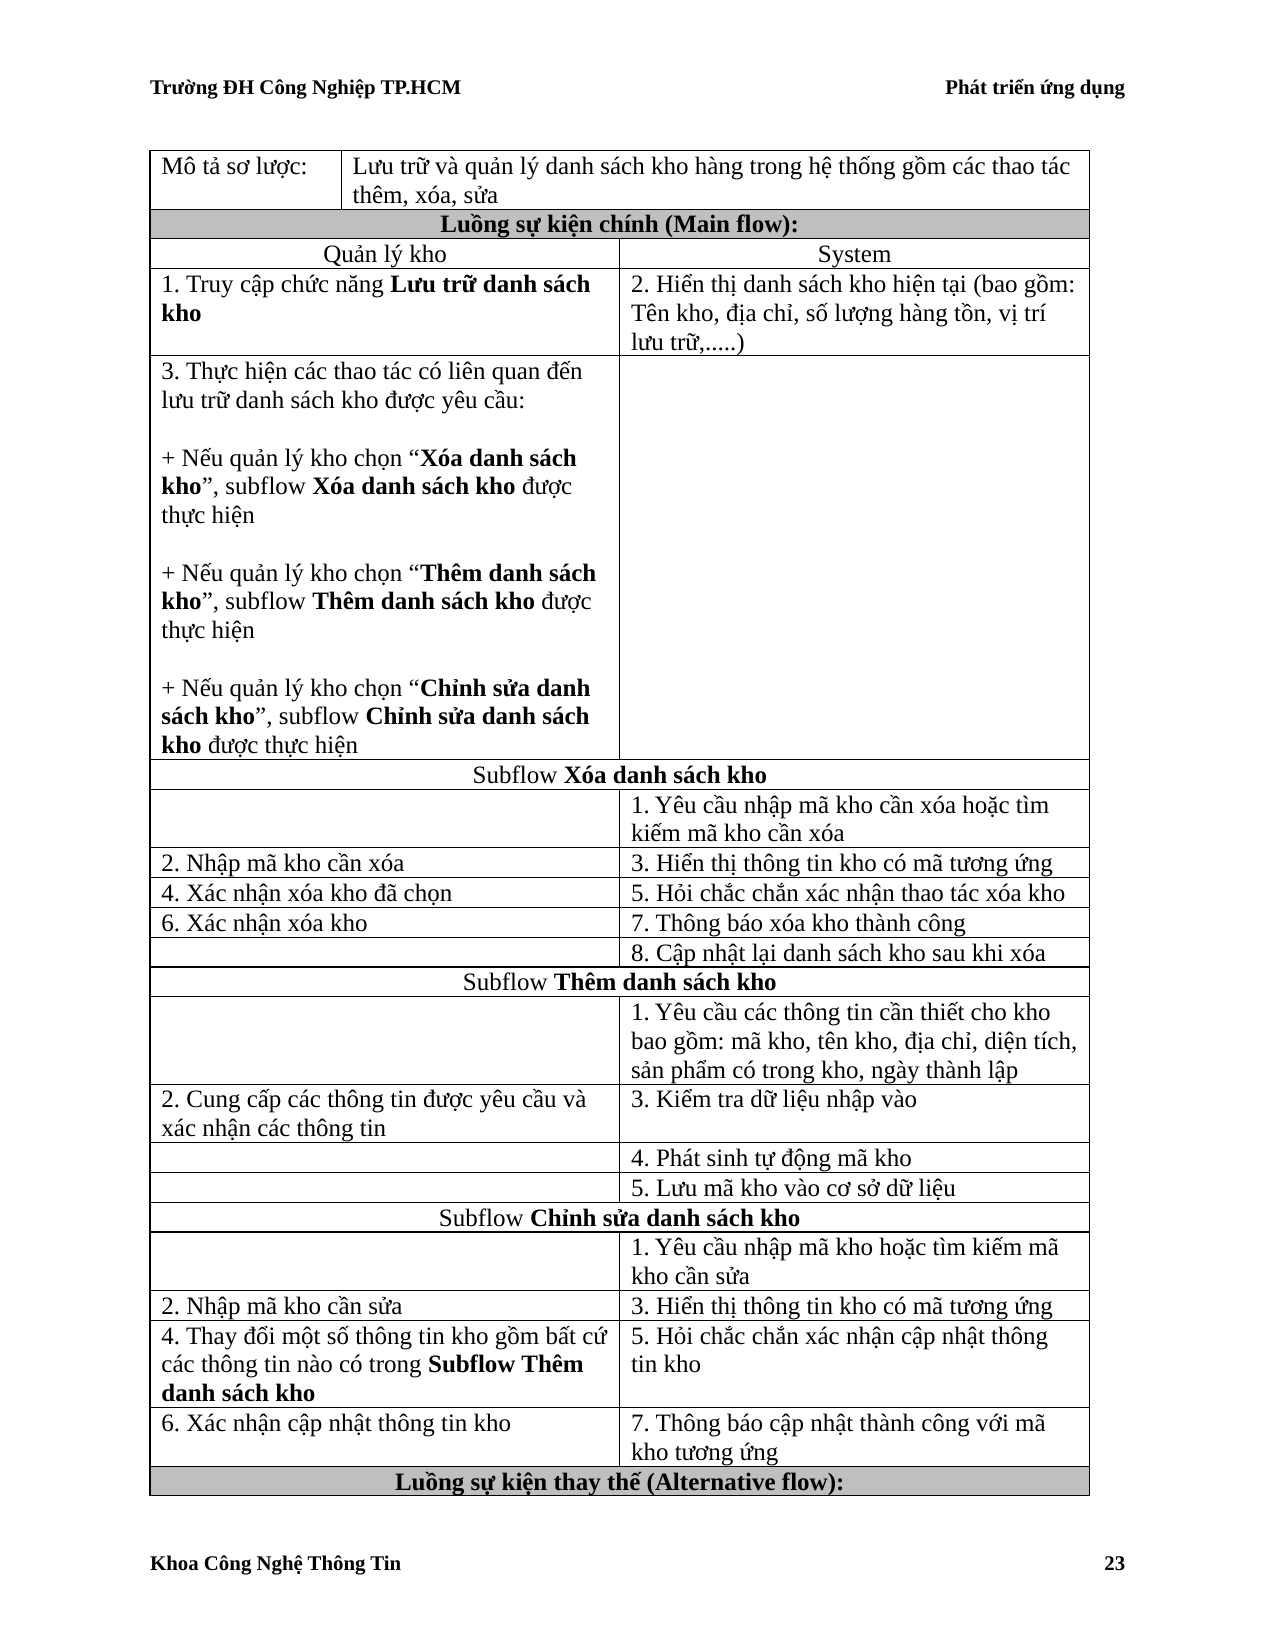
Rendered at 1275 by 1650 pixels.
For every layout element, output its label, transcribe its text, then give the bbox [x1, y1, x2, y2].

table_cell Luồng sự kiện chính (Main flow): [151, 210, 1089, 238]
table_cell System [620, 239, 1089, 268]
table_cell 1. Yêu cầu nhập mã kho cần xóa hoặc tìm kiếm mã kho cần xóa [620, 790, 1089, 847]
table_cell 8. Cập nhật lại danh sách kho sau khi xóa [620, 938, 1089, 966]
table_cell Lưu trữ và quản lý danh sách kho hàng trong hệ thống gồm các thao tác thêm, xóa, sửa [342, 151, 1089, 208]
table_cell 4. Phát sinh tự động mã kho [620, 1143, 1089, 1172]
table_cell 2. Nhập mã kho cần xóa [151, 848, 619, 877]
table_cell [151, 938, 619, 966]
table_cell Luồng sự kiện thay thế (Alternative flow): [151, 1467, 1089, 1495]
table_cell 6. Xác nhận xóa kho [151, 908, 619, 937]
table_cell [151, 997, 619, 1083]
table_cell [151, 1233, 619, 1290]
table_cell Subflow Thêm danh sách kho [151, 968, 1089, 996]
table_cell 5. Hỏi chắc chắn xác nhận cập nhật thông tin kho [620, 1321, 1089, 1407]
table_cell Quản lý kho [151, 239, 619, 268]
table_cell 6. Xác nhận cập nhật thông tin kho [151, 1408, 619, 1466]
table_cell [620, 356, 1089, 759]
table_cell 1. Truy cập chức năng Lưu trữ danh sách kho [151, 269, 619, 355]
table_cell 4. Xác nhận xóa kho đã chọn [151, 878, 619, 907]
table_cell 3. Thực hiện các thao tác có liên quan đến lưu trữ danh sách kho được yêu cầu: + Nếu quản lý kho chọn “Xóa danh sách kho”, subflow Xóa danh sách kho được thực hiện + Nếu quản lý kho chọn “Thêm danh sách kho”, subflow Thêm danh sách kho được thực hiện + Nếu quản lý kho chọn “Chỉnh sửa danh sách kho”, subflow Chỉnh sửa danh sách kho được thực hiện [151, 356, 619, 759]
table_cell 2. Cung cấp các thông tin được yêu cầu và xác nhận các thông tin [151, 1085, 619, 1142]
table_cell 2. Nhập mã kho cần sửa [151, 1291, 619, 1320]
table_cell 1. Yêu cầu nhập mã kho hoặc tìm kiếm mã kho cần sửa [620, 1233, 1089, 1290]
table_cell 3. Kiểm tra dữ liệu nhập vào [620, 1085, 1089, 1142]
table_cell 5. Lưu mã kho vào cơ sở dữ liệu [620, 1173, 1089, 1202]
table_cell [151, 1173, 619, 1202]
table_cell [151, 1143, 619, 1172]
table_cell 1. Yêu cầu các thông tin cần thiết cho kho bao gồm: mã kho, tên kho, địa chỉ, diện tích, sản phẩm có trong kho, ngày thành lập [620, 997, 1089, 1083]
table_cell 2. Hiển thị danh sách kho hiện tại (bao gồm: Tên kho, địa chỉ, số lượng hàng tồn, vị trí lưu trữ,.....) [620, 269, 1089, 355]
table_cell 7. Thông báo cập nhật thành công với mã kho tương ứng [620, 1408, 1089, 1466]
table_cell Mô tả sơ lược: [151, 151, 341, 208]
table_cell [151, 790, 619, 847]
table_cell 3. Hiển thị thông tin kho có mã tương ứng [620, 1291, 1089, 1320]
table_cell 4. Thay đổi một số thông tin kho gồm bất cứ các thông tin nào có trong Subflow Thêm danh sách kho [151, 1321, 619, 1407]
table_cell 7. Thông báo xóa kho thành công [620, 908, 1089, 937]
table_cell 5. Hỏi chắc chắn xác nhận thao tác xóa kho [620, 878, 1089, 907]
table_cell Subflow Xóa danh sách kho [151, 760, 1089, 789]
table_cell Subflow Chỉnh sửa danh sách kho [151, 1203, 1089, 1231]
table_cell 3. Hiển thị thông tin kho có mã tương ứng [620, 848, 1089, 877]
